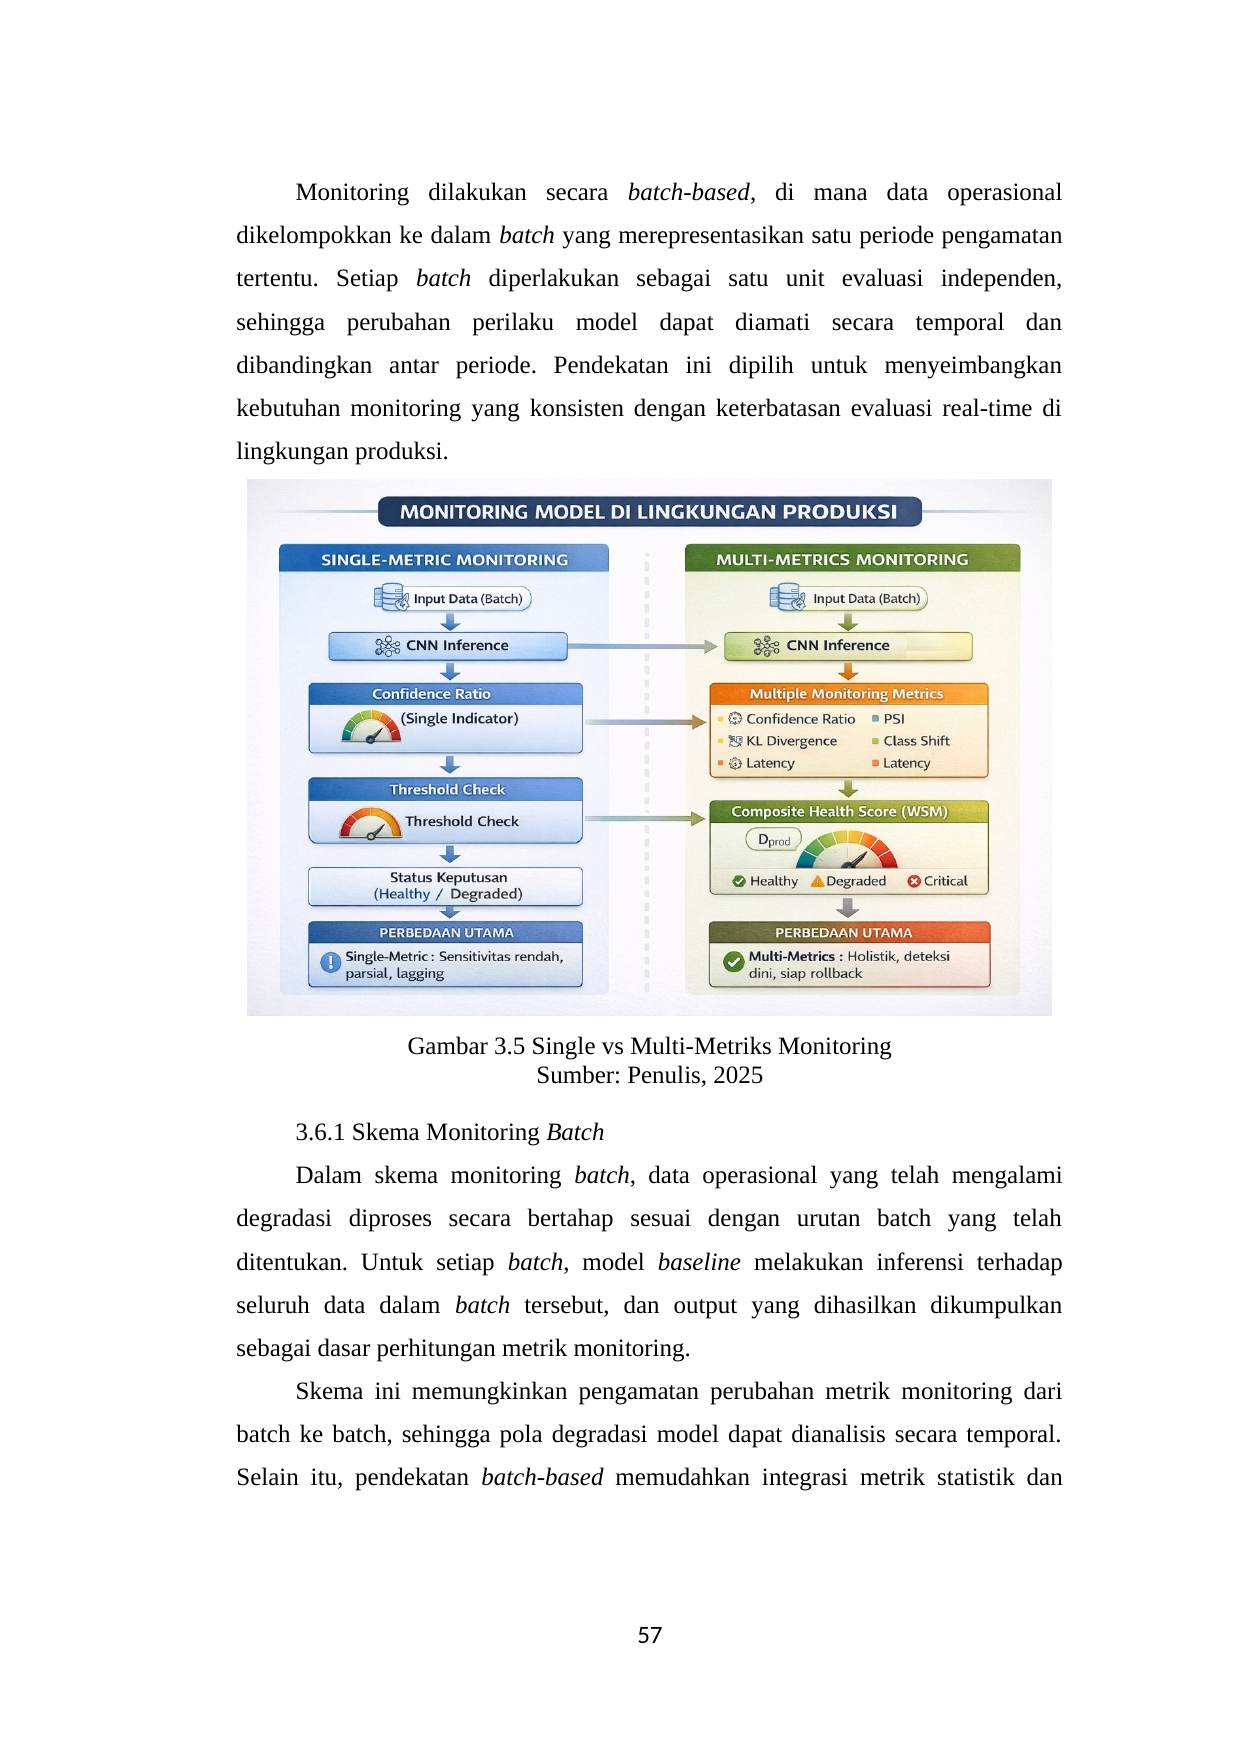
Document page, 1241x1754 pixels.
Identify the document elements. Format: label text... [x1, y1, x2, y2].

text 3.6.1 Skema Monitoring Batch [236, 1117, 1063, 1146]
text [236, 1376, 1063, 1491]
text Dalam skema monitoring batch, data operasional yang telah mengalami degradasi diproses secara bertahap sesuai dengan urutan batch yang telah ditentukan. Untuk setiap batch, model baseline melakukan inferensi terhadap seluruh data dalam batch tersebut, dan output yang dihasilkan dikumpulkan sebagai dasar perhitungan metrik monitoring. [236, 1160, 1063, 1362]
text Sumber: Penulis, 2025 [236, 1060, 1063, 1088]
text Monitoring dilakukan secara batch-based, di mana data operasional dikelompokkan ke dalam batch yang merepresentasikan satu periode pengamatan tertentu. Setiap batch diperlakukan sebagai satu unit evaluasi independen, sehingga perubahan perilaku model dapat diamati secara temporal dan dibandingkan antar periode. Pendekatan ini dipilih untuk menyeimbangkan kebutuhan monitoring yang konsisten dengan keterbatasan evaluasi real-time di lingkungan produksi. [236, 177, 1063, 465]
picture [247, 479, 1053, 1016]
text Gambar 3.5 Single vs Multi-Metriks Monitoring [236, 1031, 1063, 1060]
